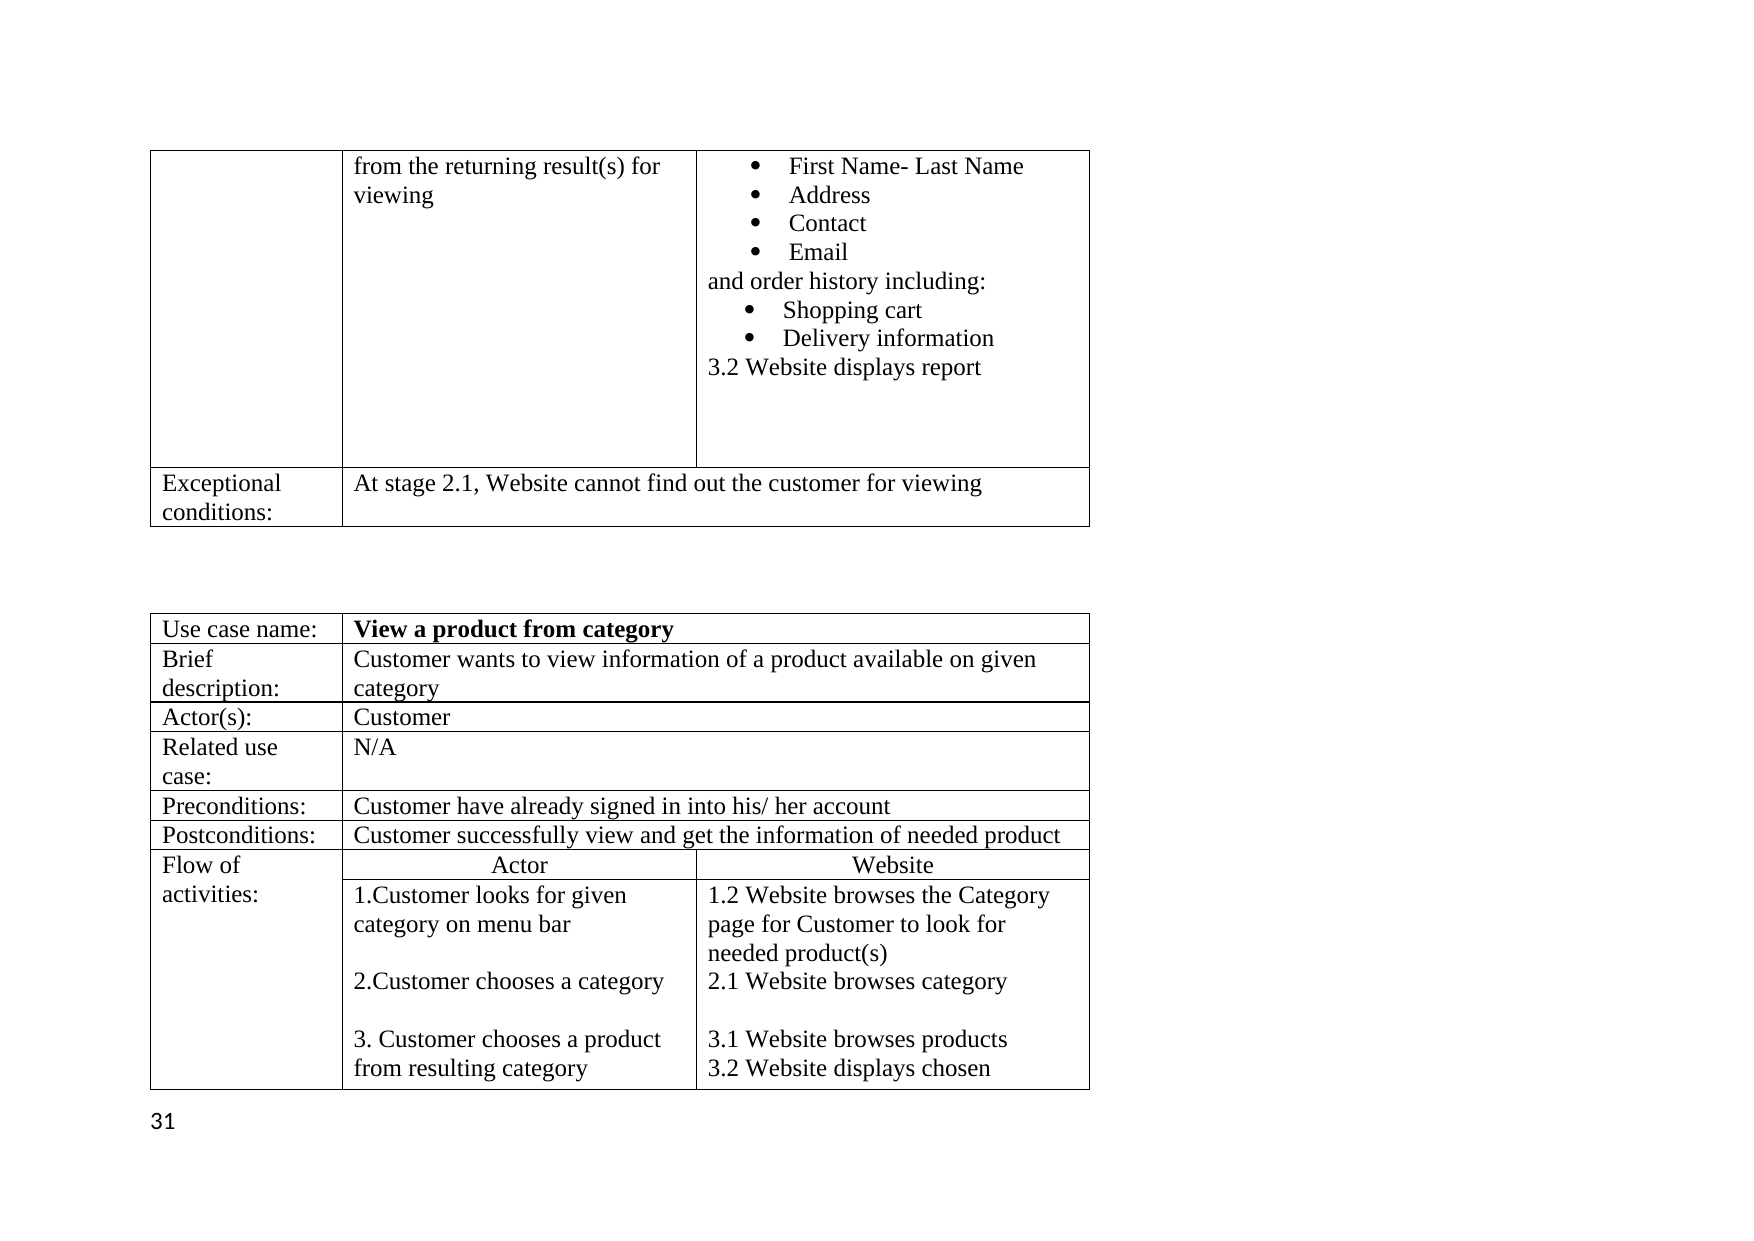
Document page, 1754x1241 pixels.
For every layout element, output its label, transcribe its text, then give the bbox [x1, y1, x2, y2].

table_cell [697, 880, 1089, 1089]
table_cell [697, 151, 1089, 467]
table_cell Actor(s): [151, 703, 342, 731]
table_cell Related use case: [151, 732, 342, 790]
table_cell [343, 151, 696, 467]
table_cell Preconditions: [151, 791, 342, 819]
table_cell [343, 880, 696, 1089]
table_cell Brief description: [151, 644, 342, 701]
table_header View a product from category [343, 614, 1089, 643]
table_cell Customer have already signed in into his/ her account [343, 791, 1089, 819]
table_header Use case name: [151, 614, 342, 643]
table_cell Flow of activities: [151, 850, 342, 1089]
table_cell Customer [343, 703, 1089, 731]
table_cell Customer wants to view information of a product available on given category [343, 644, 1089, 701]
table_cell Website [697, 850, 1089, 879]
table_cell Postconditions: [151, 821, 342, 849]
table_cell Customer successfully view and get the information of needed product [343, 821, 1089, 849]
table_cell Actor [343, 850, 696, 879]
table_cell N/A [343, 732, 1089, 790]
table_cell Exceptional conditions: [151, 468, 342, 526]
table_cell At stage 2.1, Website cannot find out the customer for viewing [343, 468, 1089, 526]
